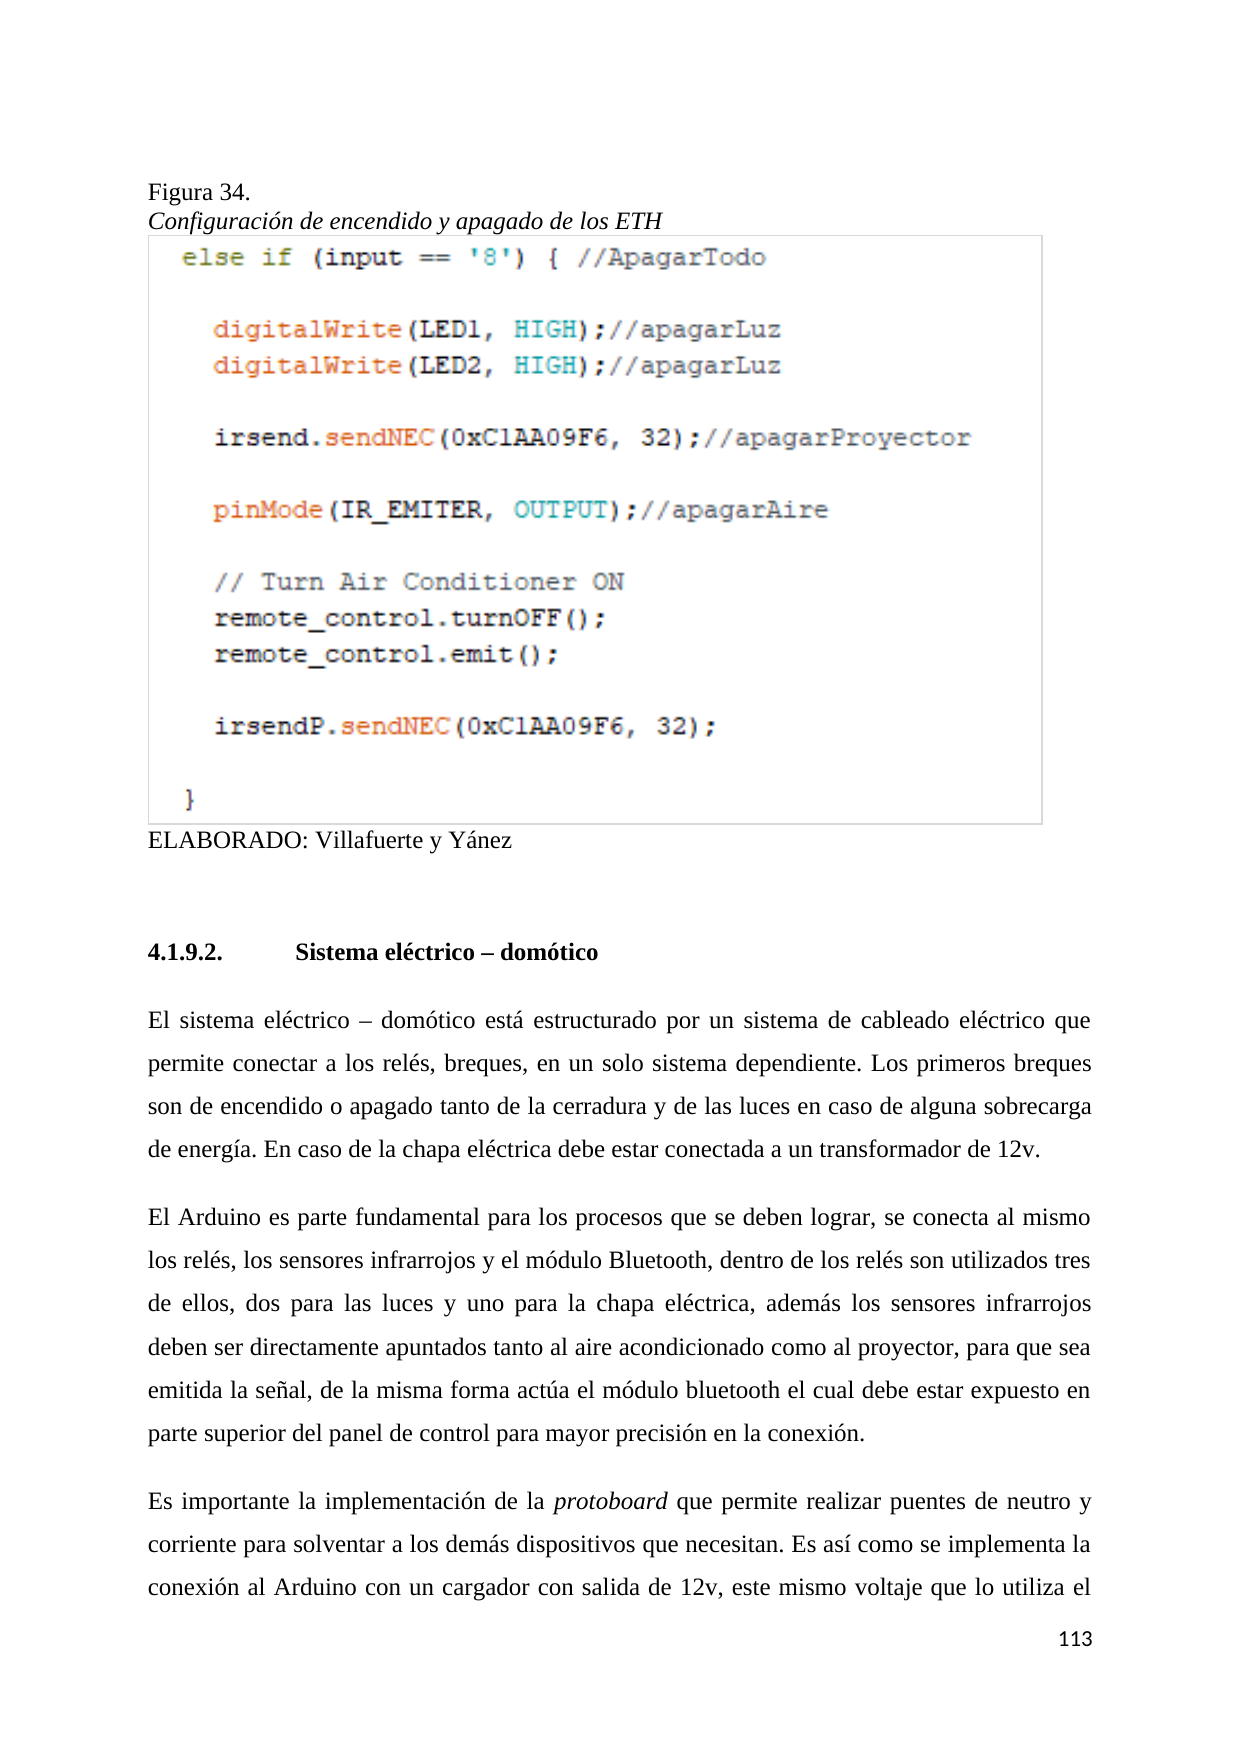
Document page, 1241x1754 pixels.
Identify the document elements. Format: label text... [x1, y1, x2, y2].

picture [149, 236, 1041, 823]
text El sistema eléctrico – domótico está estructurado por un sistema de cableado eléctrico que permite conectar a los relés, breques, en un solo sistema dependiente. Los primeros breques son de encendido o apagado tanto de la cerradura y de las luces en caso de alguna sobrecarga de energía. En caso de la chapa eléctrica debe estar conectada a un transformador de 12v. [148, 1005, 1092, 1163]
list Sistema eléctrico – domótico [148, 937, 1092, 965]
text ELABORADO: Villafuerte y Yánez [148, 825, 1092, 854]
text Configuración de encendido y apagado de los ETH [148, 206, 1092, 235]
text El Arduino es parte fundamental para los procesos que se deben lograr, se conecta al mismo los relés, los sensores infrarrojos y el módulo Bluetooth, dentro de los relés son utilizados tres de ellos, dos para las luces y uno para la chapa eléctrica, además los sensores infrarrojos deben ser directamente apuntados tanto al aire acondicionado como al proyector, para que sea emitida la señal, de la misma forma actúa el módulo bluetooth el cual debe estar expuesto en parte superior del panel de control para mayor precisión en la conexión. [148, 1202, 1092, 1447]
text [148, 1486, 1092, 1601]
text Figura 34. [148, 177, 1092, 206]
